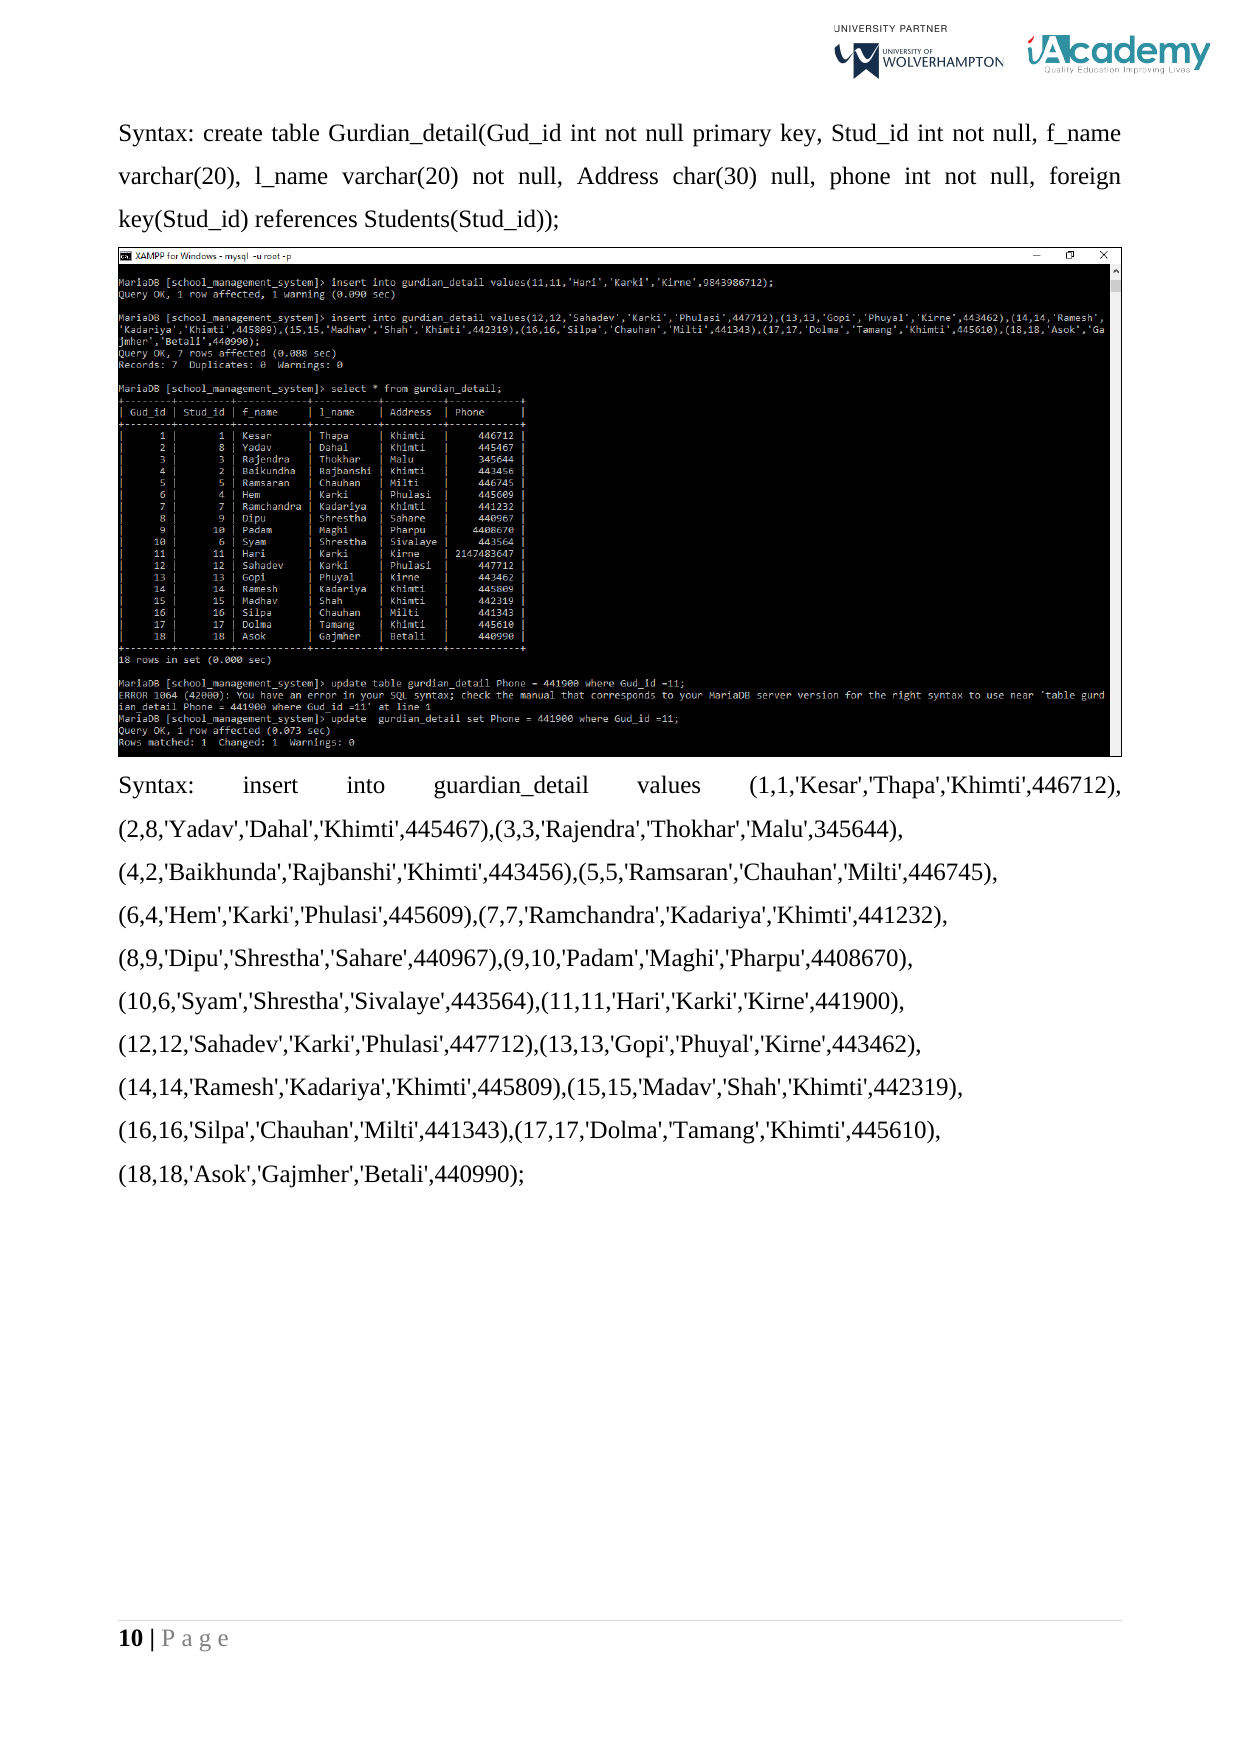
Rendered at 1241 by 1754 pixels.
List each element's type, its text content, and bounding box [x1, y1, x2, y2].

picture [1027, 35, 1210, 74]
picture [119, 248, 1121, 756]
text Syntax: create table Gurdian_detail(Gud_id int not null primary key, Stud_id int not null, f_name varchar(20), l_name varchar(20) not null, Address char(30) null, phone int not null, foreign key(Stud_id) references Students(Stud_id)); [118, 118, 1122, 233]
picture [834, 25, 1004, 79]
text Syntax: insert into guardian_detail values (1,1,'Kesar','Thapa','Khimti',446712), (2,8,'Yadav','Dahal','Khimti',445467),(3,3,'Rajendra','Thokhar','Malu',345644),(4,2,'Baikhunda','Rajbanshi','Khimti',443456),(5,5,'Ramsaran','Chauhan','Milti',446745),(6,4,'Hem','Karki','Phulasi',445609),(7,7,'Ramchandra','Kadariya','Khimti',441232),(8,9,'Dipu','Shrestha','Sahare',440967),(9,10,'Padam','Maghi','Pharpu',4408670),(10,6,'Syam','Shrestha','Sivalaye',443564),(11,11,'Hari','Karki','Kirne',441900),(12,12,'Sahadev','Karki','Phulasi',447712),(13,13,'Gopi','Phuyal','Kirne',443462),(14,14,'Ramesh','Kadariya','Khimti',445809),(15,15,'Madav','Shah','Khimti',442319),(16,16,'Silpa','Chauhan','Milti',441343),(17,17,'Dolma','Tamang','Khimti',445610),(18,18,'Asok','Gajmher','Betali',440990); [118, 771, 1122, 1187]
